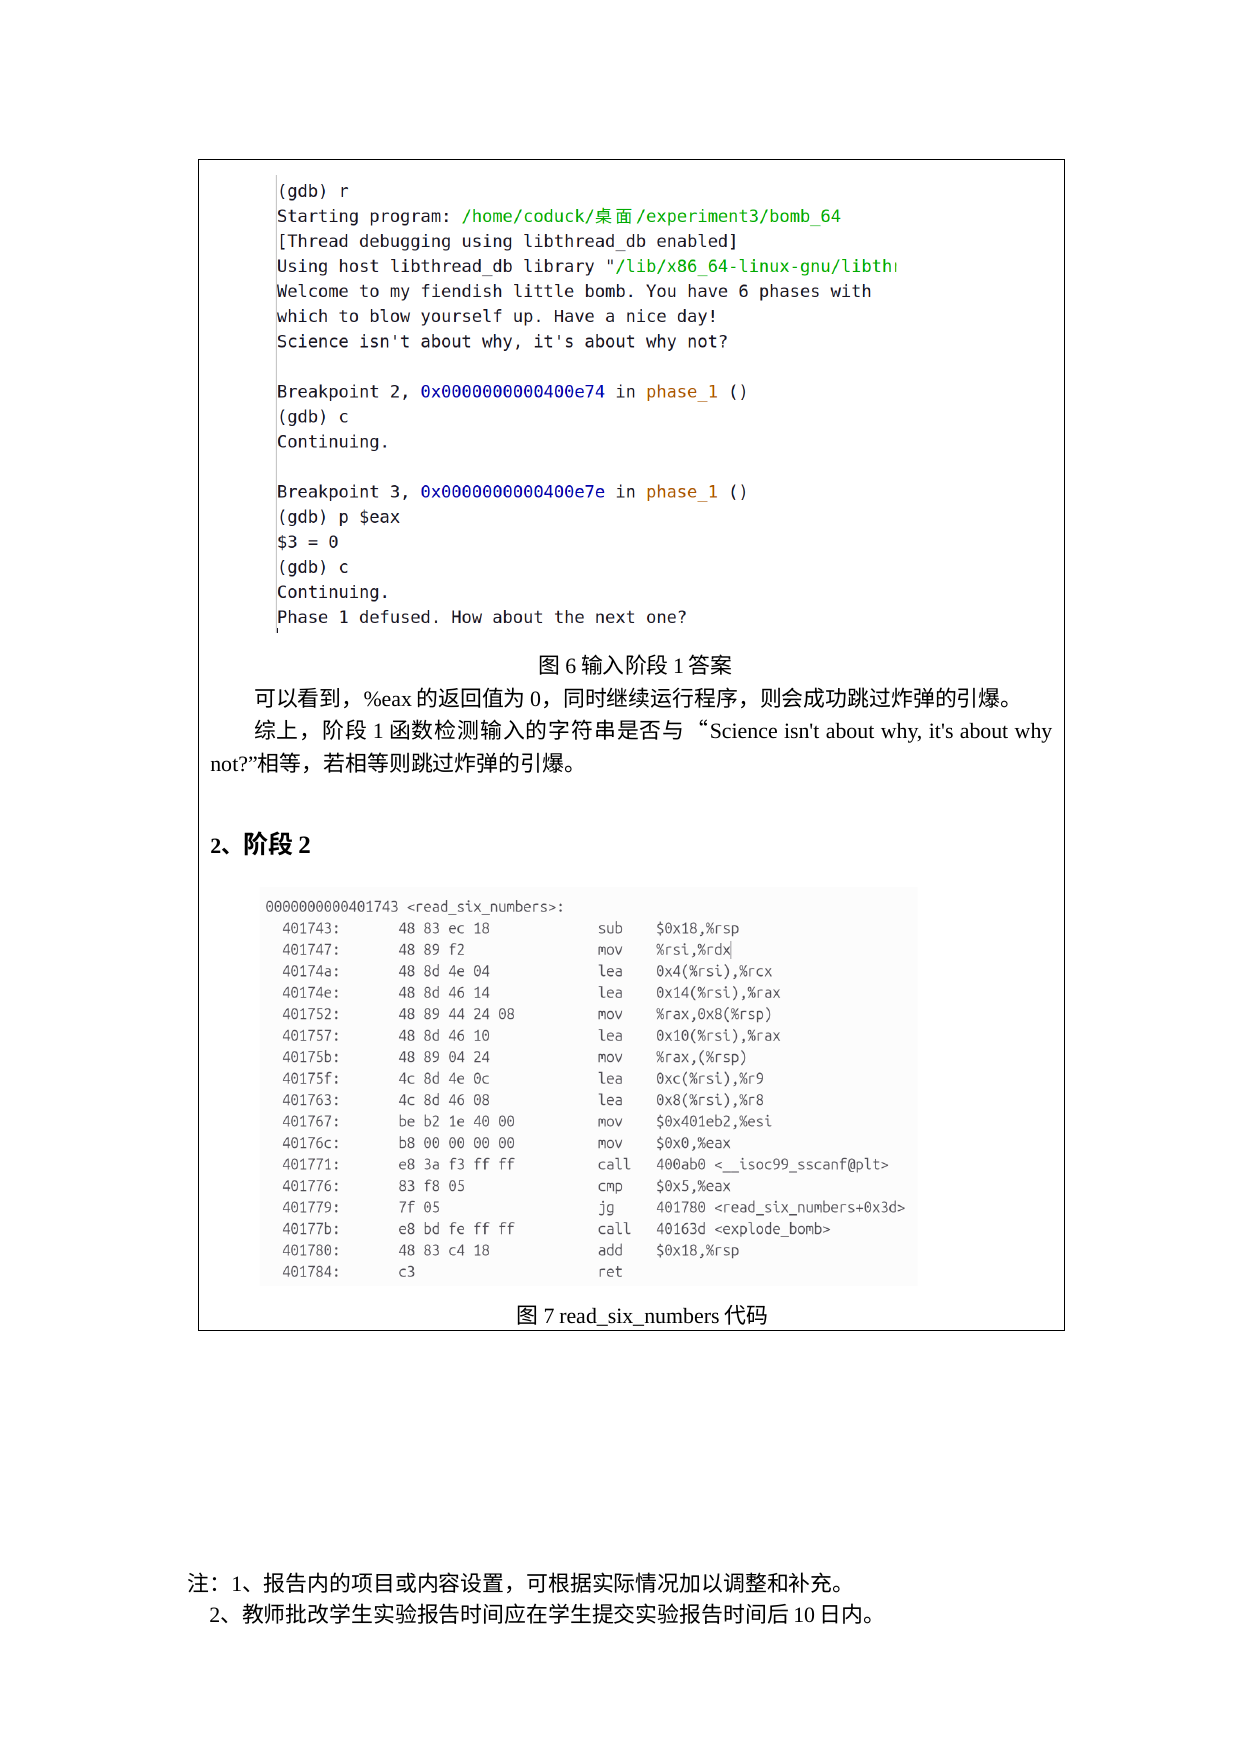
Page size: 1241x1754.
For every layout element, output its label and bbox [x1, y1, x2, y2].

picture [259, 887, 918, 1286]
picture [275, 175, 897, 633]
table_cell [199, 160, 1064, 1330]
